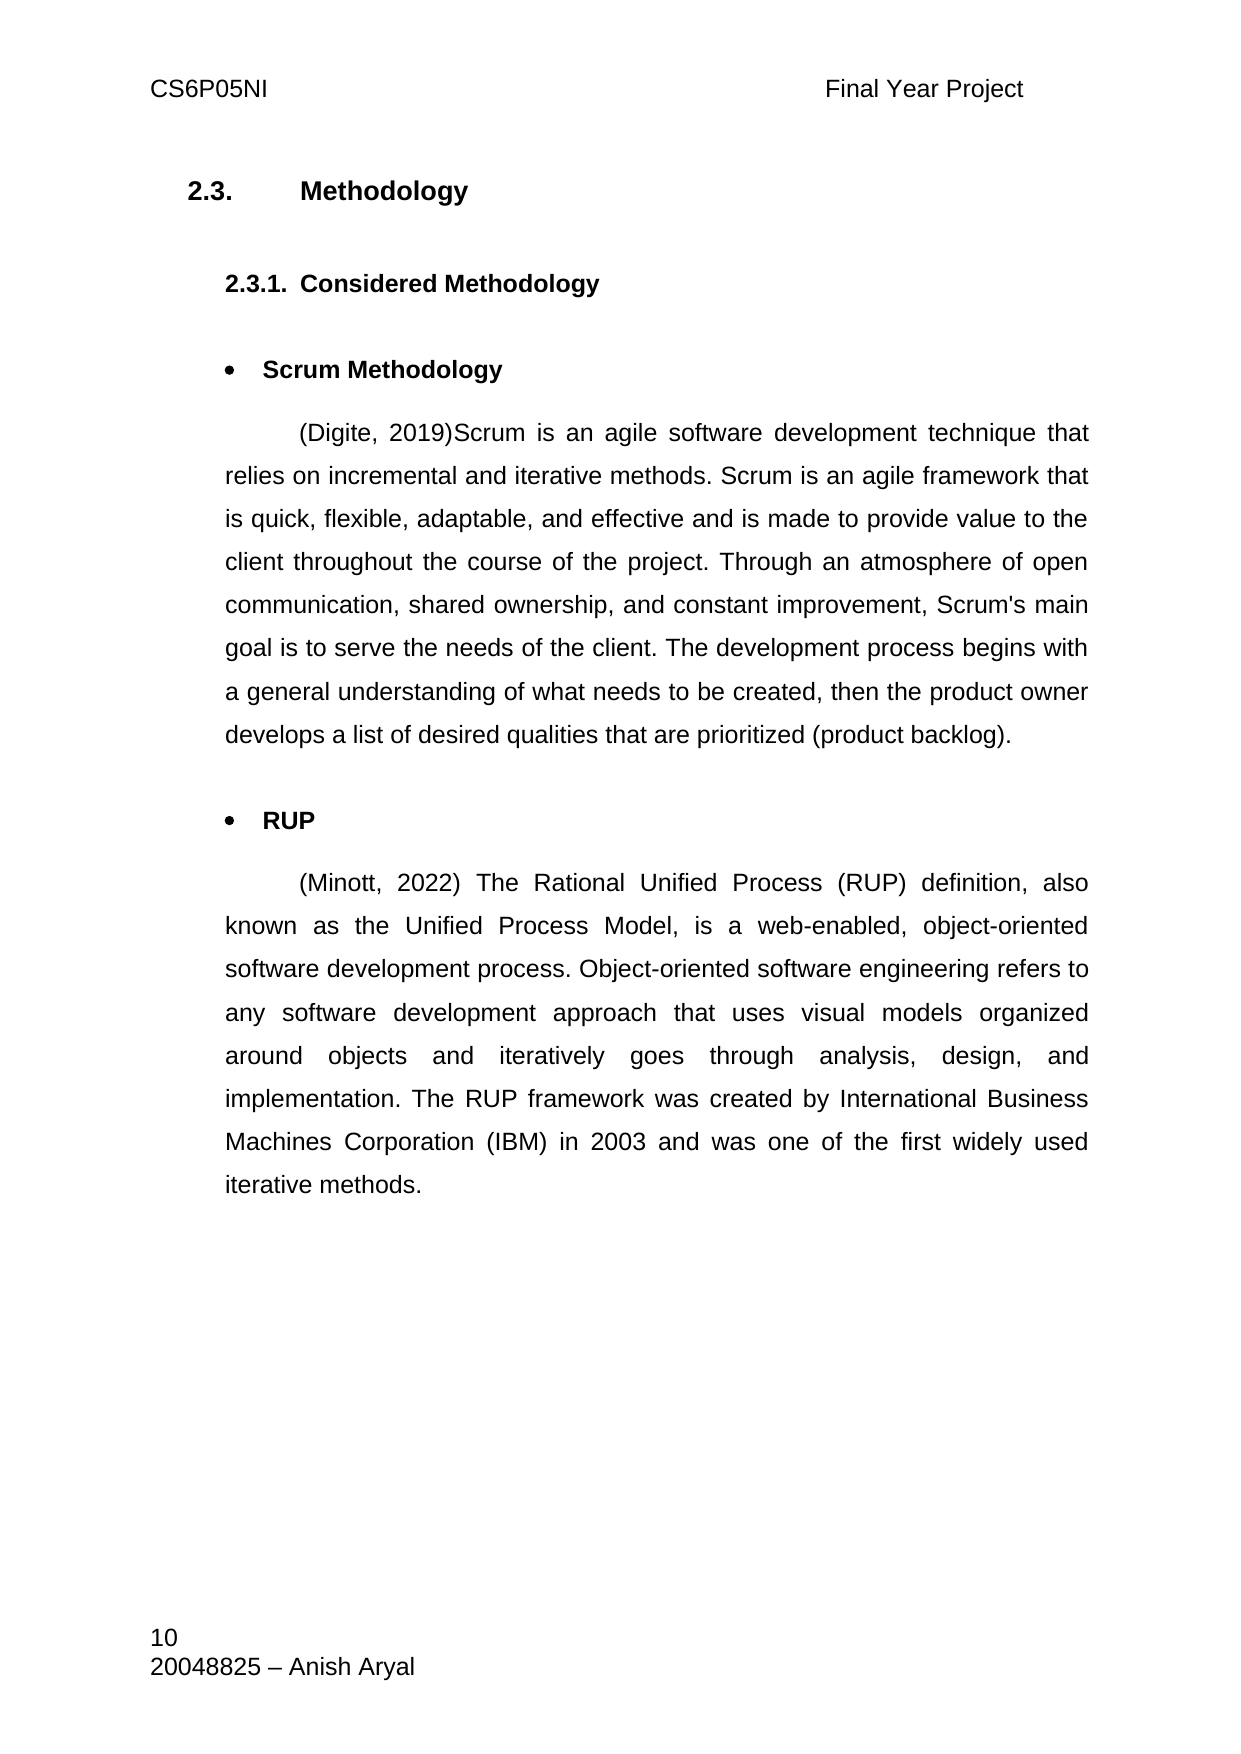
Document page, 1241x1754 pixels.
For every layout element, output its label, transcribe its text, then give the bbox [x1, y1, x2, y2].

text The Rational Unified Process (RUP) definition, also known as the Unified Process Model, is a web-enabled, object-oriented software development process. Object-oriented software engineering refers to any software development approach that uses visual models organized around objects and iteratively goes through analysis, design, and implementation. The RUP framework was created by International Business Machines Corporation (IBM) in 2003 and was one of the first widely used iterative methods. [225, 868, 1090, 1199]
text Scrum is an agile software development technique that relies on incremental and iterative methods. Scrum is an agile framework that is quick, flexible, adaptable, and effective and is made to provide value to the client throughout the course of the project. Through an atmosphere of open communication, shared ownership, and constant improvement, Scrum's main goal is to serve the needs of the client. The development process begins with a general understanding of what needs to be created, then the product owner develops a list of desired qualities that are prioritized (product backlog). [225, 418, 1090, 748]
list Scrum Methodology [225, 355, 1090, 384]
subtitle Methodology [187, 175, 1090, 206]
list RUP [225, 806, 1090, 835]
subtitle Considered Methodology [225, 269, 1090, 298]
